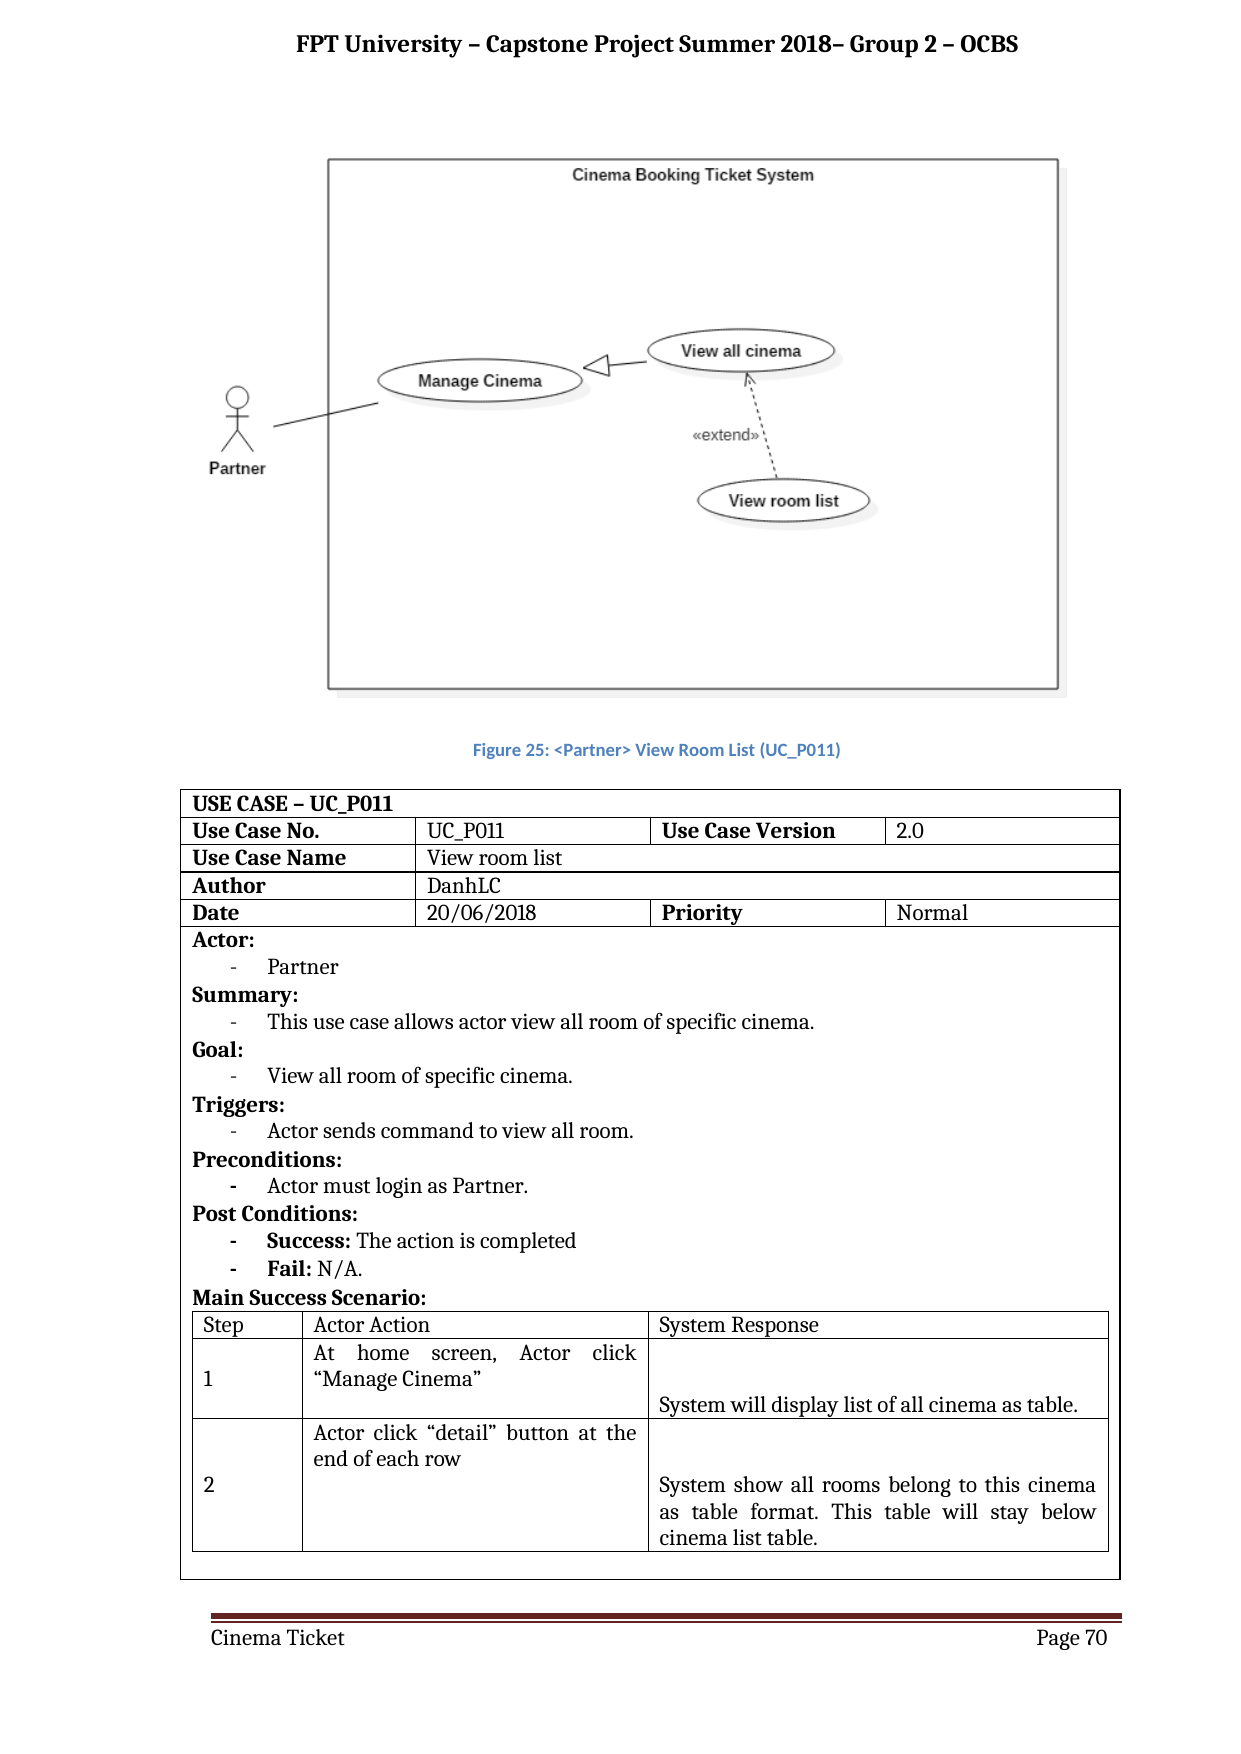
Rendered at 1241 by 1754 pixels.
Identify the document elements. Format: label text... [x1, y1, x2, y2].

table_cell Use Case Version [651, 818, 885, 844]
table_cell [181, 927, 1119, 1578]
picture [192, 147, 1108, 739]
table_cell Use Case No. [181, 818, 415, 844]
table_cell Date [181, 900, 415, 926]
table_cell 20/06/2018 [416, 900, 650, 926]
table_header USE CASE – UC_P011 [181, 790, 1119, 817]
table_cell Priority [651, 900, 885, 926]
text Figure 25: <Partner> View Room List (UC_P011) [192, 738, 1122, 761]
table_cell Author [181, 873, 415, 899]
table_cell Normal [886, 900, 1119, 926]
table_cell 2.0 [886, 818, 1119, 844]
table_cell Use Case Name [181, 845, 415, 871]
table_cell UC_P011 [416, 818, 650, 844]
table_cell View room list [416, 845, 1119, 871]
table_cell DanhLC [416, 873, 1119, 899]
